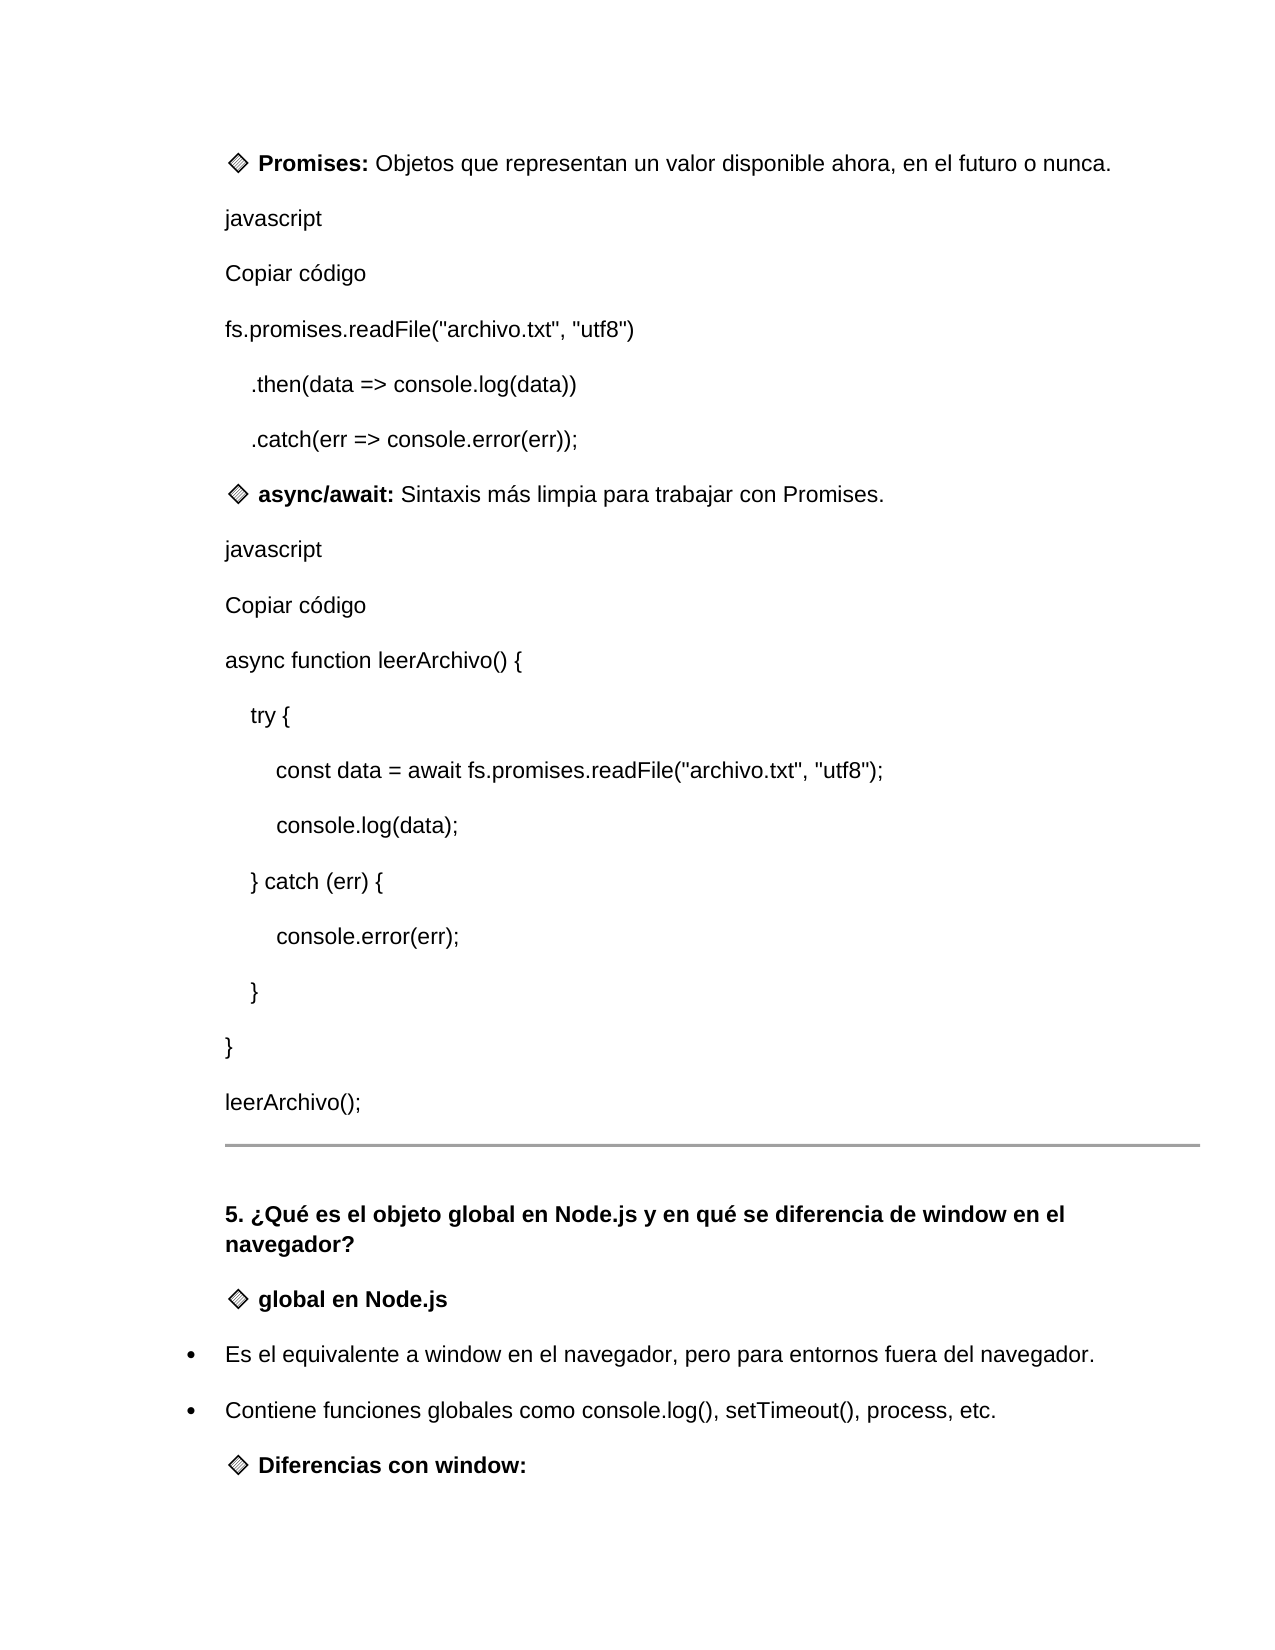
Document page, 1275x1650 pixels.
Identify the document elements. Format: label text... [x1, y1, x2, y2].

text console.log(data); [225, 812, 1125, 839]
text console.error(err); [225, 923, 1125, 949]
text .catch(err => console.error(err)); [225, 426, 1125, 452]
text } [225, 978, 1125, 1004]
text async function leerArchivo() { [225, 647, 1125, 673]
list Contiene funciones globales como console.log(), setTimeout(), process, etc. [187, 1397, 1125, 1423]
text 🔹 Diferencias con window: [225, 1452, 1125, 1478]
text 5. ¿Qué es el objeto global en Node.js y en qué se diferencia de window en el navegador? [225, 1201, 1125, 1257]
text .then(data => console.log(data)) [225, 371, 1125, 397]
text try { [225, 702, 1125, 728]
text javascript [225, 205, 1125, 232]
list Es el equivalente a window en el navegador, pero para entornos fuera del navegador. [187, 1341, 1125, 1368]
text } catch (err) { [225, 868, 1125, 894]
text 🔹 Promises: Objetos que representan un valor disponible ahora, en el futuro o nunca. [225, 150, 1125, 176]
text Copiar código [225, 260, 1125, 287]
text 🔹 global en Node.js [225, 1286, 1125, 1313]
text fs.promises.readFile("archivo.txt", "utf8") [225, 316, 1125, 342]
text leerArchivo(); [225, 1088, 1125, 1115]
text javascript [225, 536, 1125, 563]
text } [225, 1033, 1125, 1060]
text const data = await fs.promises.readFile("archivo.txt", "utf8"); [225, 757, 1125, 784]
text 🔹 async/await: Sintaxis más limpia para trabajar con Promises. [225, 481, 1125, 508]
text Copiar código [225, 592, 1125, 618]
